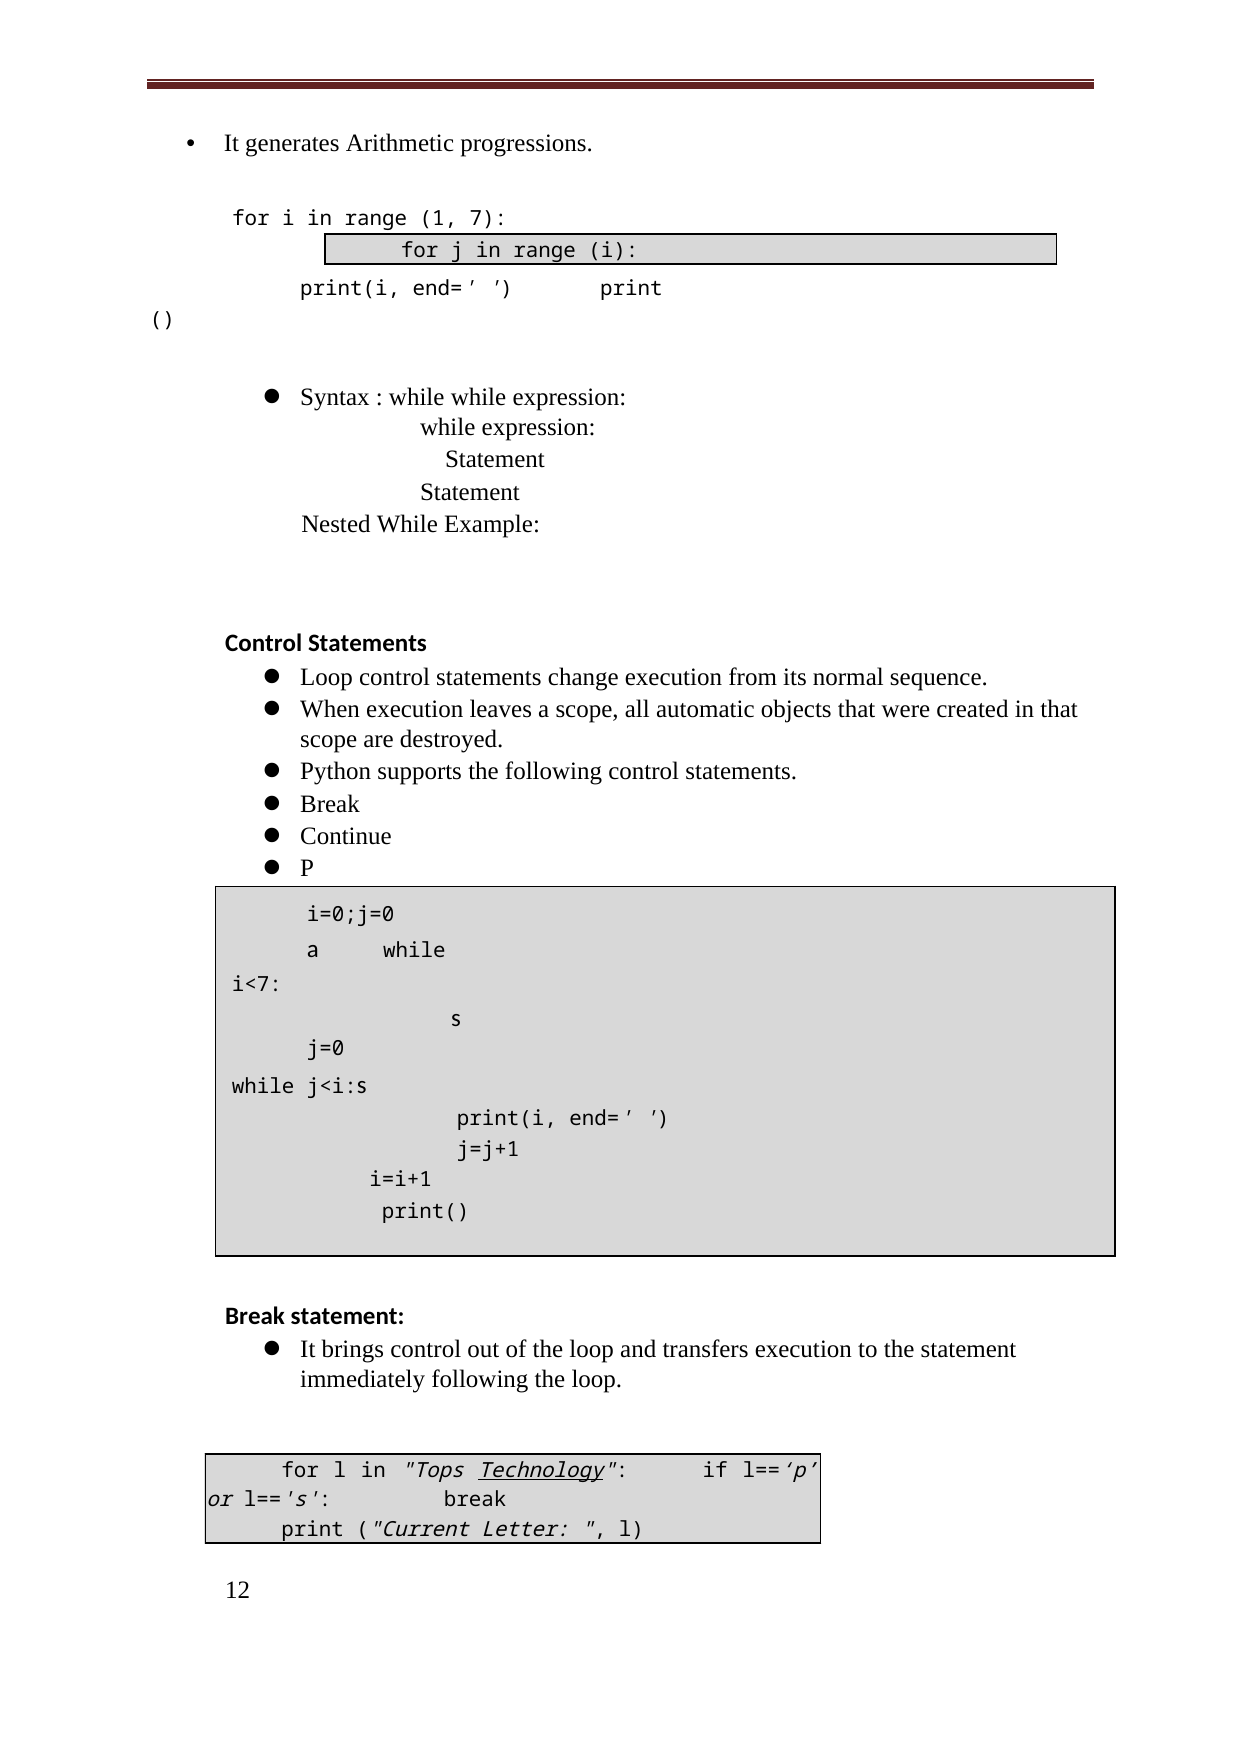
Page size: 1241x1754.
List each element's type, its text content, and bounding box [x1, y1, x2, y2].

text Statement [301, 444, 1089, 473]
text for i in range (1, 7): [148, 203, 1091, 231]
list Syntax : while while expression: [262, 382, 1089, 411]
text while expression: [301, 412, 1089, 441]
list Continue [262, 821, 1089, 850]
text Nested While Example: [226, 509, 1089, 538]
text Statement [301, 477, 1089, 506]
list Python supports the following control statements. [262, 756, 1089, 785]
table_header i=0;j=0 a while i<7: s j=0 while j<i:s print(i, end=' ') j=j+1 i=i+1 print() [216, 887, 1114, 1255]
text for l in "Tops Technology": if l==‘p’ or l=='s': break [206, 1455, 820, 1512]
list P [262, 853, 1089, 882]
text Control Statements [150, 628, 1091, 658]
list It generates Arithmetic progressions. [186, 127, 1089, 156]
text print ("Current Letter: ", l) [206, 1512, 820, 1542]
list Loop control statements change execution from its normal sequence. [262, 662, 1089, 691]
text print(i, end=' ') print () [149, 273, 663, 333]
list When execution leaves a scope, all automatic objects that were created in that scope are destroyed. [262, 694, 1089, 753]
text for j in range (i): [326, 235, 1056, 263]
list Break [262, 789, 1089, 817]
text Break statement: [150, 1300, 1091, 1330]
list It brings control out of the loop and transfers execution to the statement immediately following the loop. [262, 1334, 1089, 1393]
